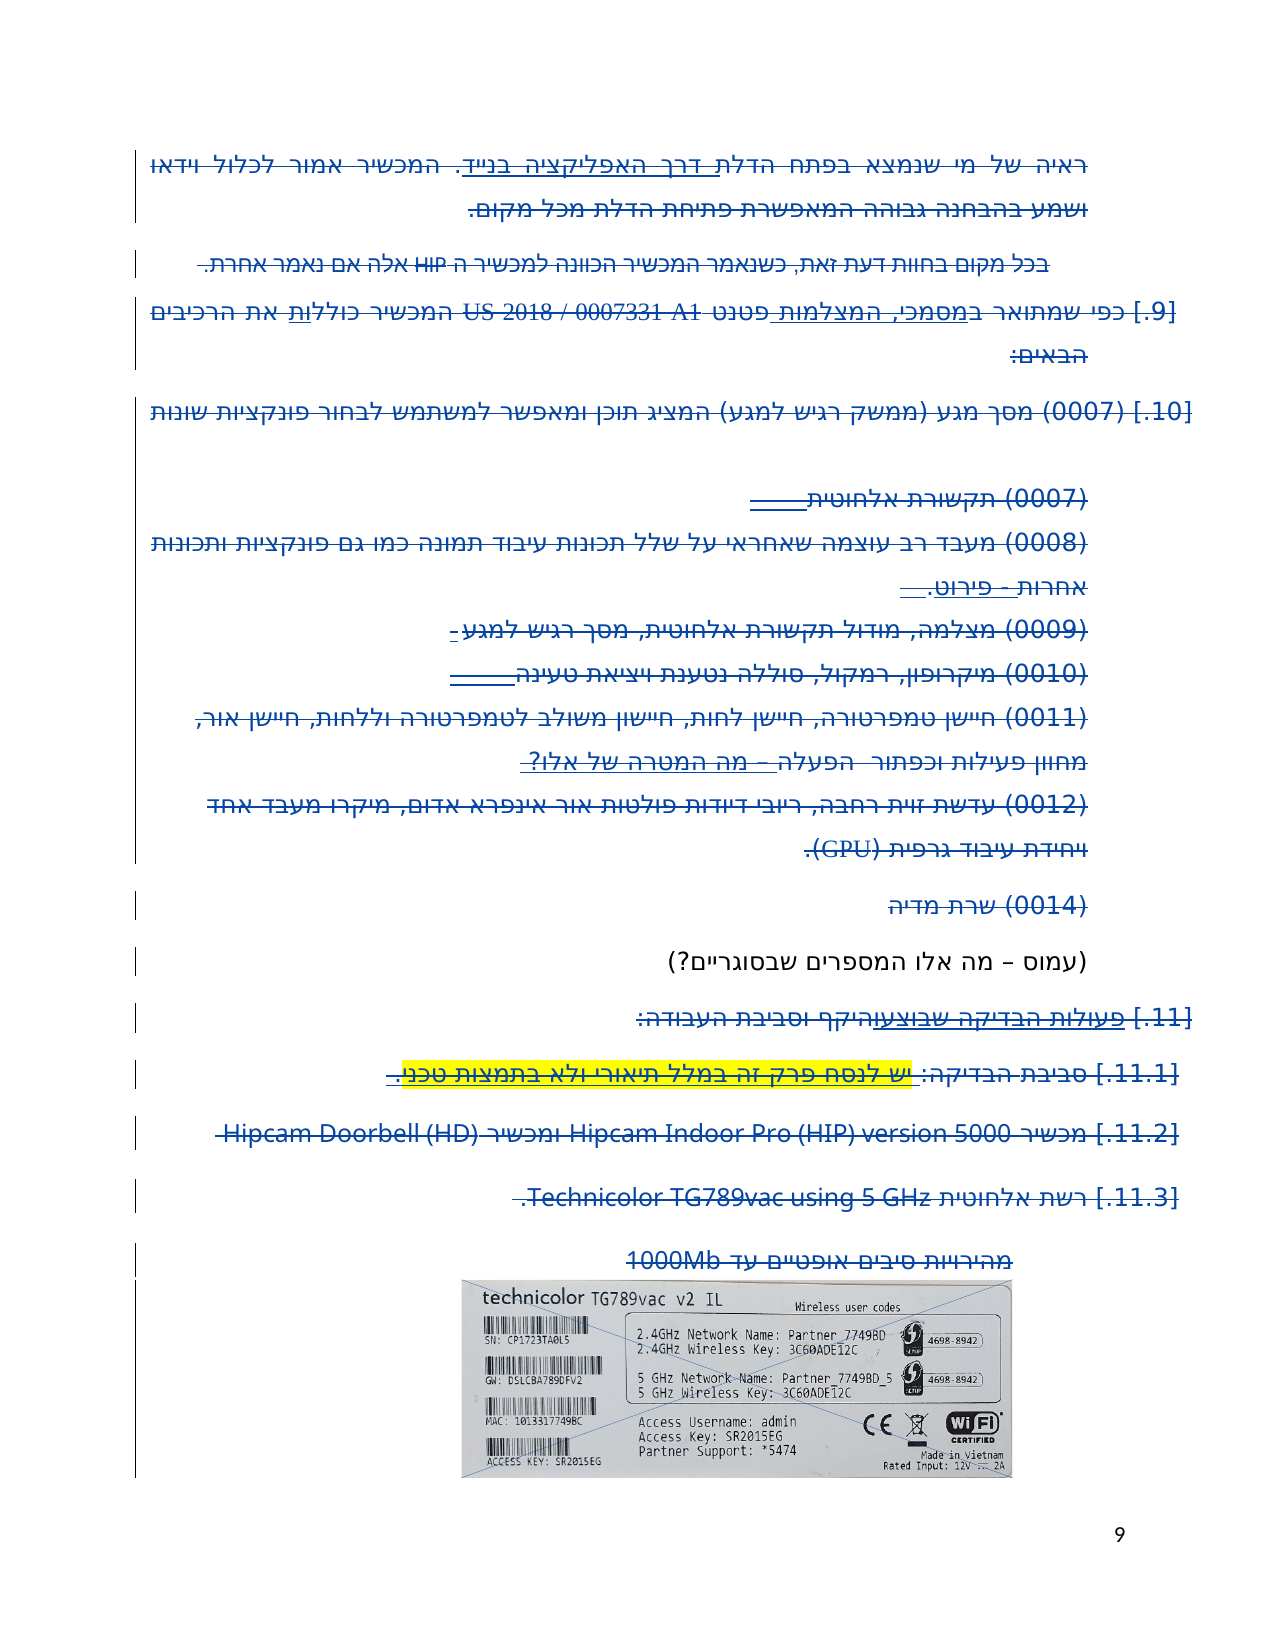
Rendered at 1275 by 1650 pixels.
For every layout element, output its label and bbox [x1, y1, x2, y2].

picture [463, 1279, 1011, 1378]
picture [464, 1380, 1010, 1478]
picture [740, 1280, 1013, 1477]
picture [461, 1280, 734, 1477]
